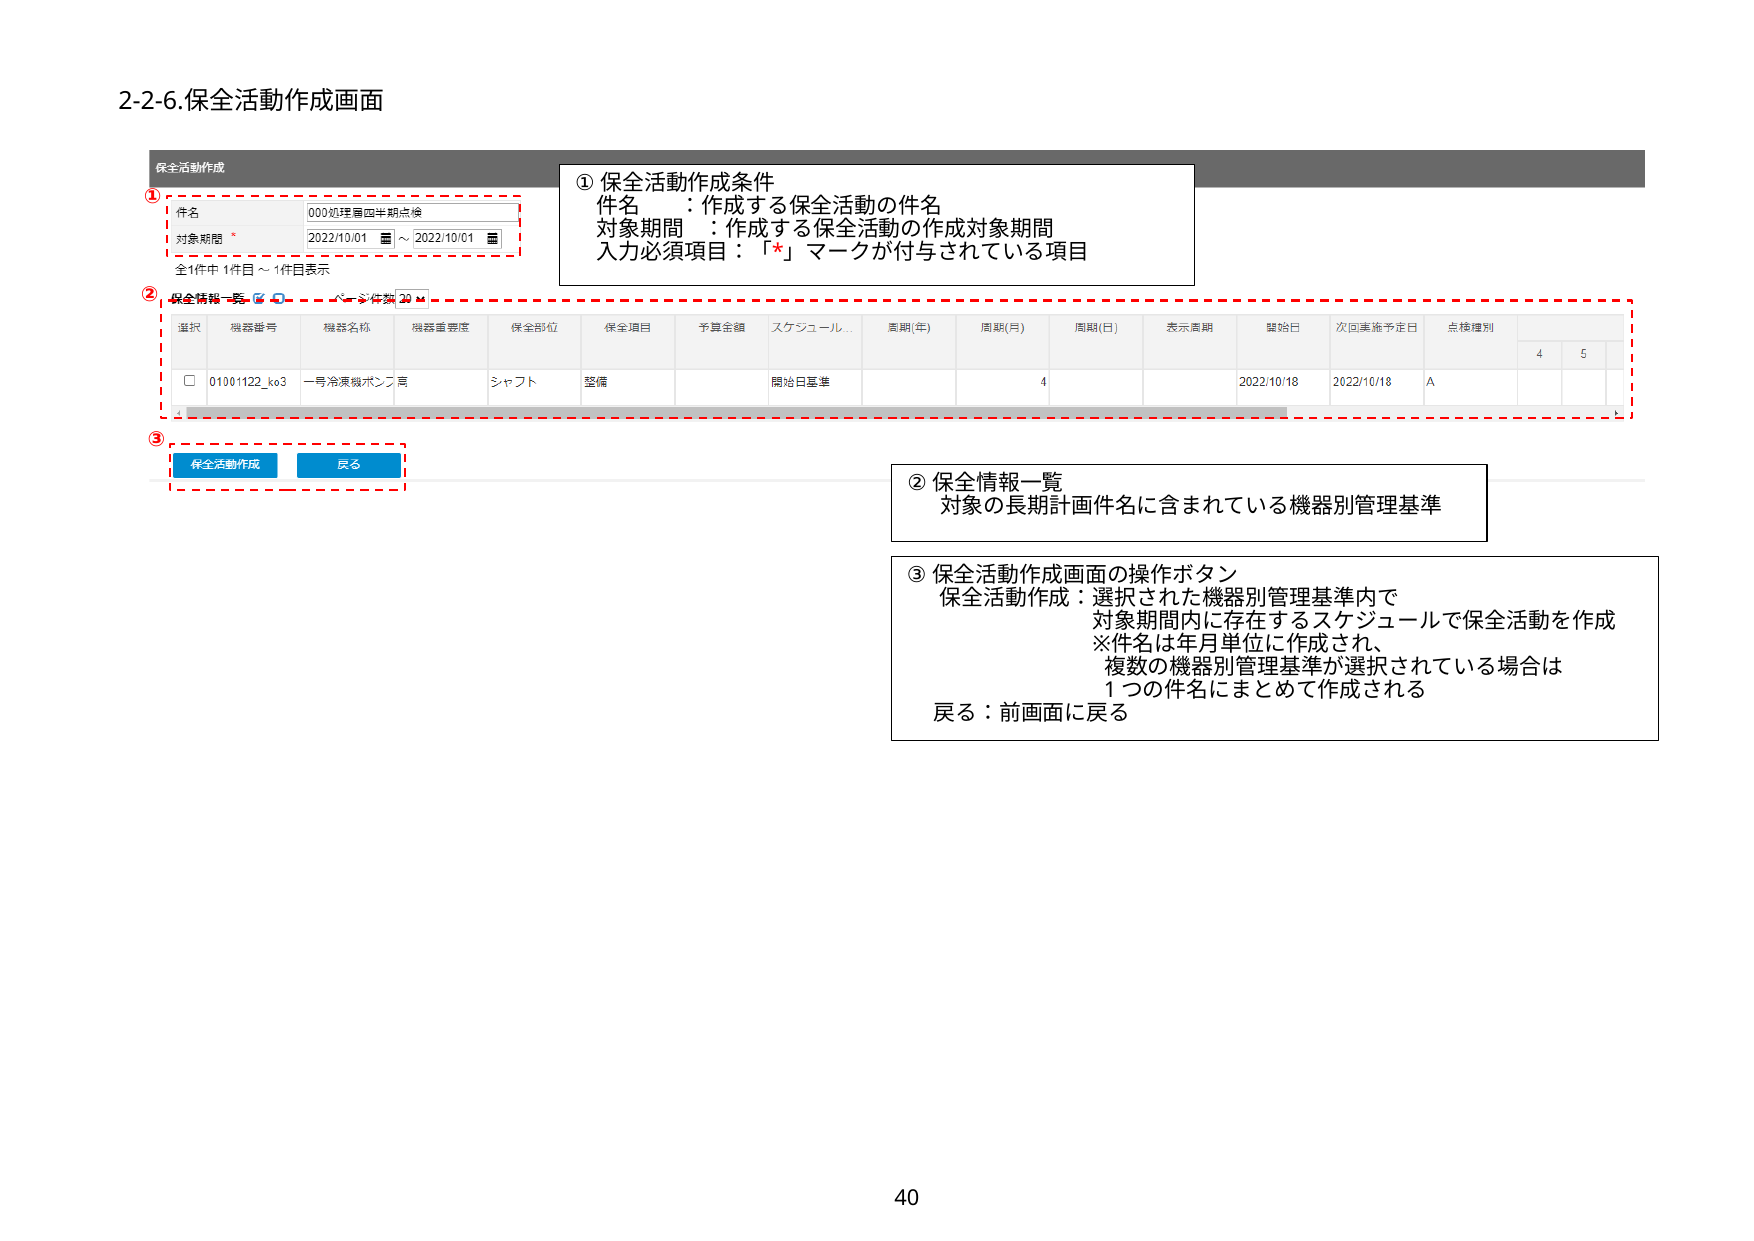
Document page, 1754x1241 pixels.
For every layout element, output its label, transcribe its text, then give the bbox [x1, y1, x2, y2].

picture [149, 150, 1645, 482]
subtitle 保全活動作成画面 [118, 69, 1695, 128]
